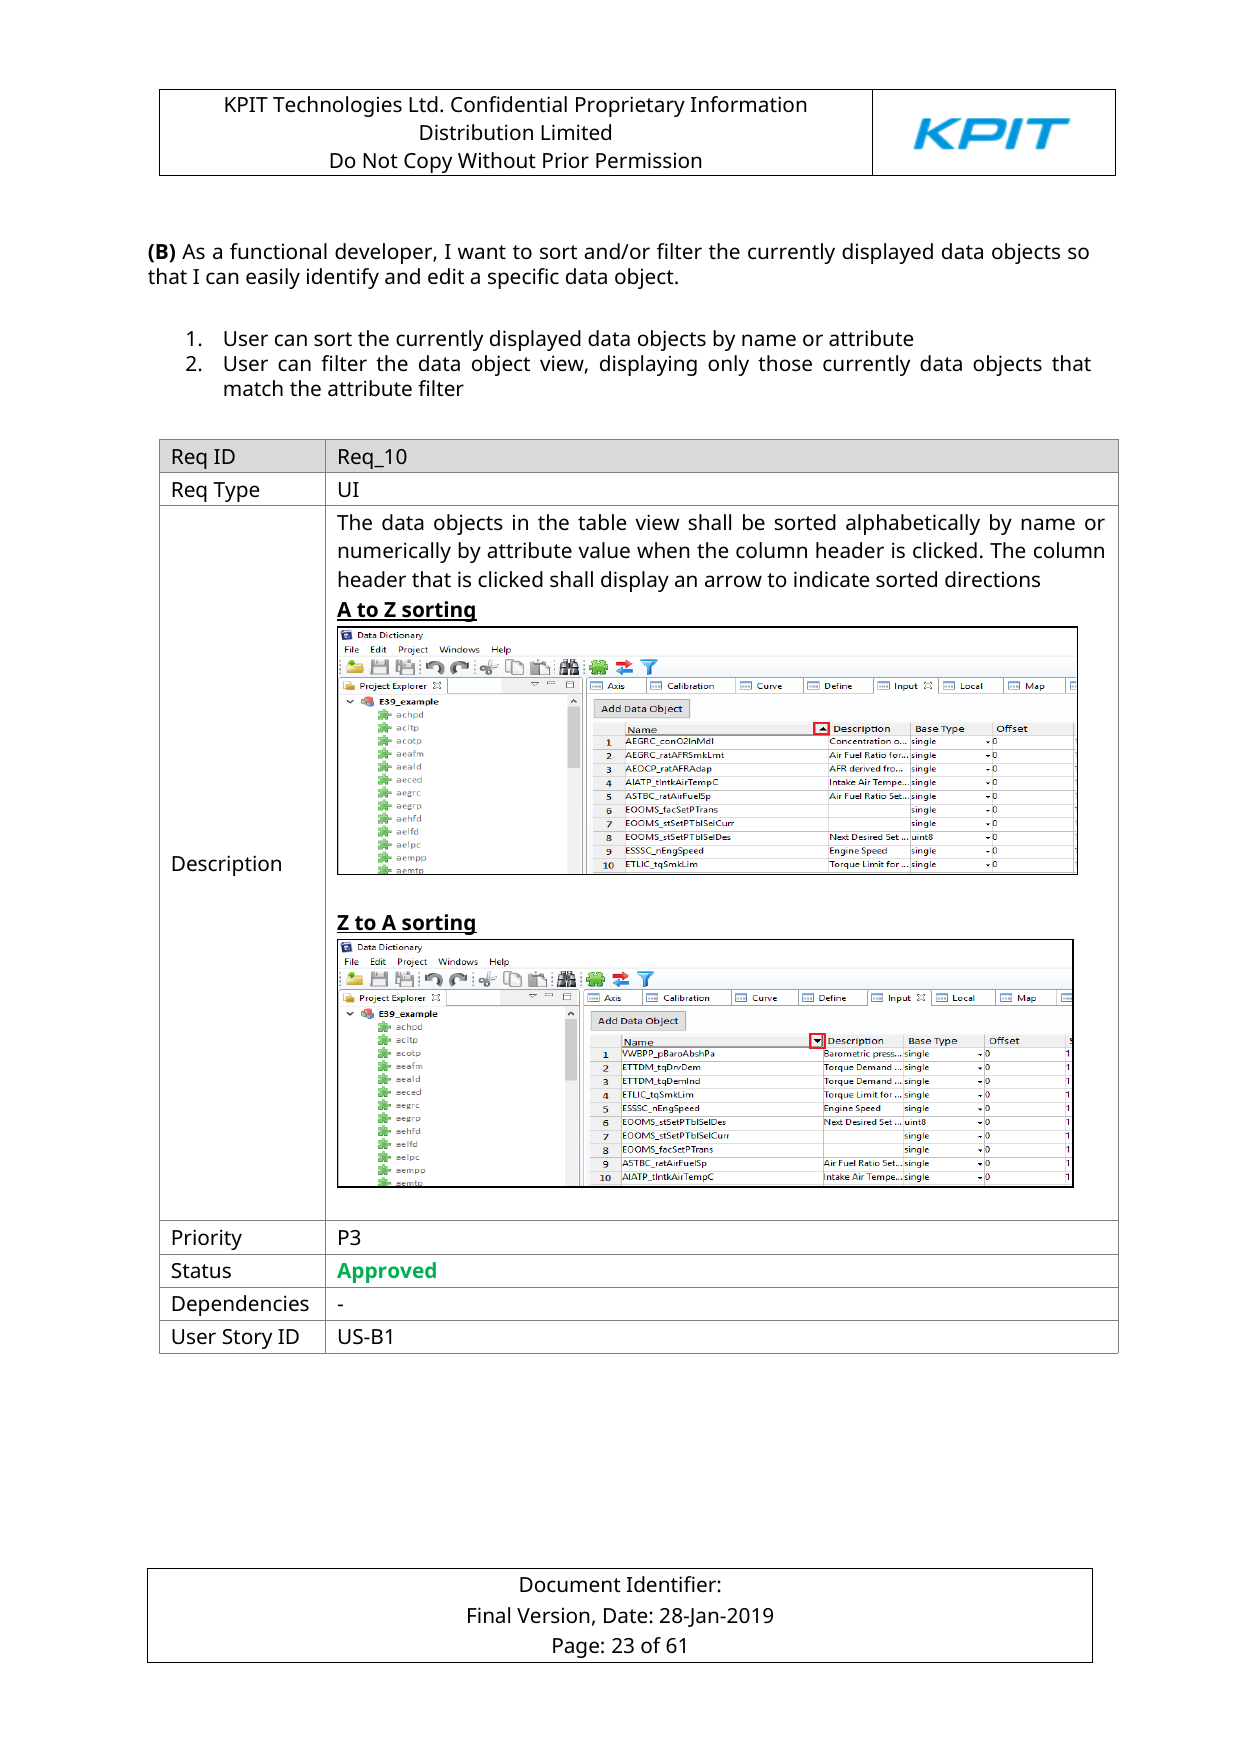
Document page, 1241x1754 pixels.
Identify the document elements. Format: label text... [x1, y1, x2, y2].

list User can sort the currently displayed data objects by name or attribute [185, 327, 1092, 352]
table_cell P3 [326, 1221, 1118, 1253]
list User can filter the data object view, displaying only those currently data objects that match the attribute filter [185, 352, 1092, 402]
text (B) As a functional developer, I want to sort and/or filter the currently displayed data objects so that I can easily identify and edit a specific data object. [148, 239, 1092, 289]
table_header Req_10 [326, 440, 1118, 472]
table_cell UI [326, 473, 1118, 505]
picture [894, 103, 1092, 162]
table_cell Status [160, 1255, 325, 1287]
table_cell Approved [326, 1255, 1118, 1287]
table_cell - [326, 1288, 1118, 1320]
picture [338, 940, 1072, 1186]
table_cell Req Type [160, 473, 325, 505]
table_cell US-B1 [326, 1321, 1118, 1353]
picture [338, 628, 1077, 874]
table_cell The data objects in the table view shall be sorted alphabetically by name or numerically by attribute value when the column header is clicked. The column header that is clicked shall display an arrow to indicate sorted directions A to Z sorting Z to A sorting [326, 506, 1118, 1220]
table_cell User Story ID [160, 1321, 325, 1353]
table_cell Dependencies [160, 1288, 325, 1320]
table_cell Description [160, 506, 325, 1220]
table_cell Priority [160, 1221, 325, 1253]
table_header Req ID [160, 440, 325, 472]
